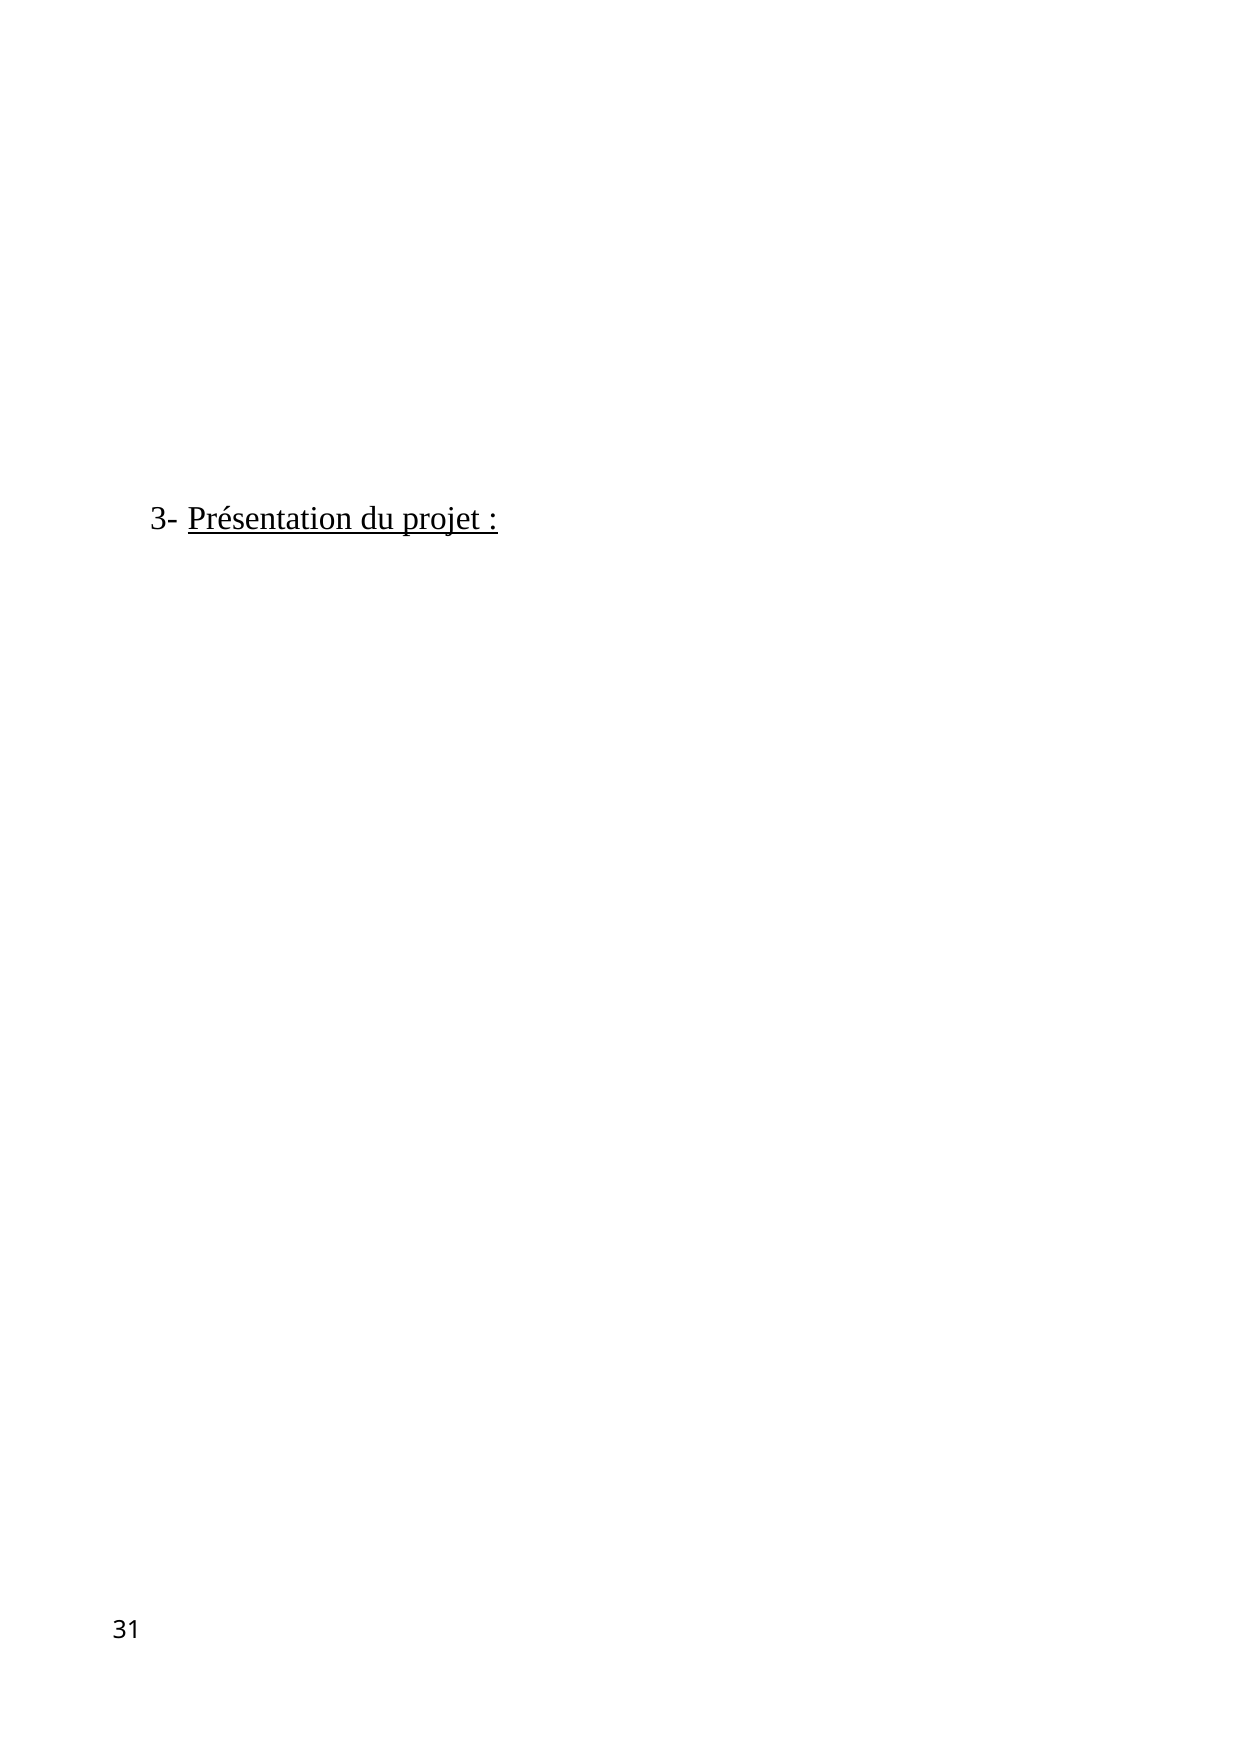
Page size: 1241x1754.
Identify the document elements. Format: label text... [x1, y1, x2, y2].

subtitle Présentation du projet : [150, 498, 1128, 537]
